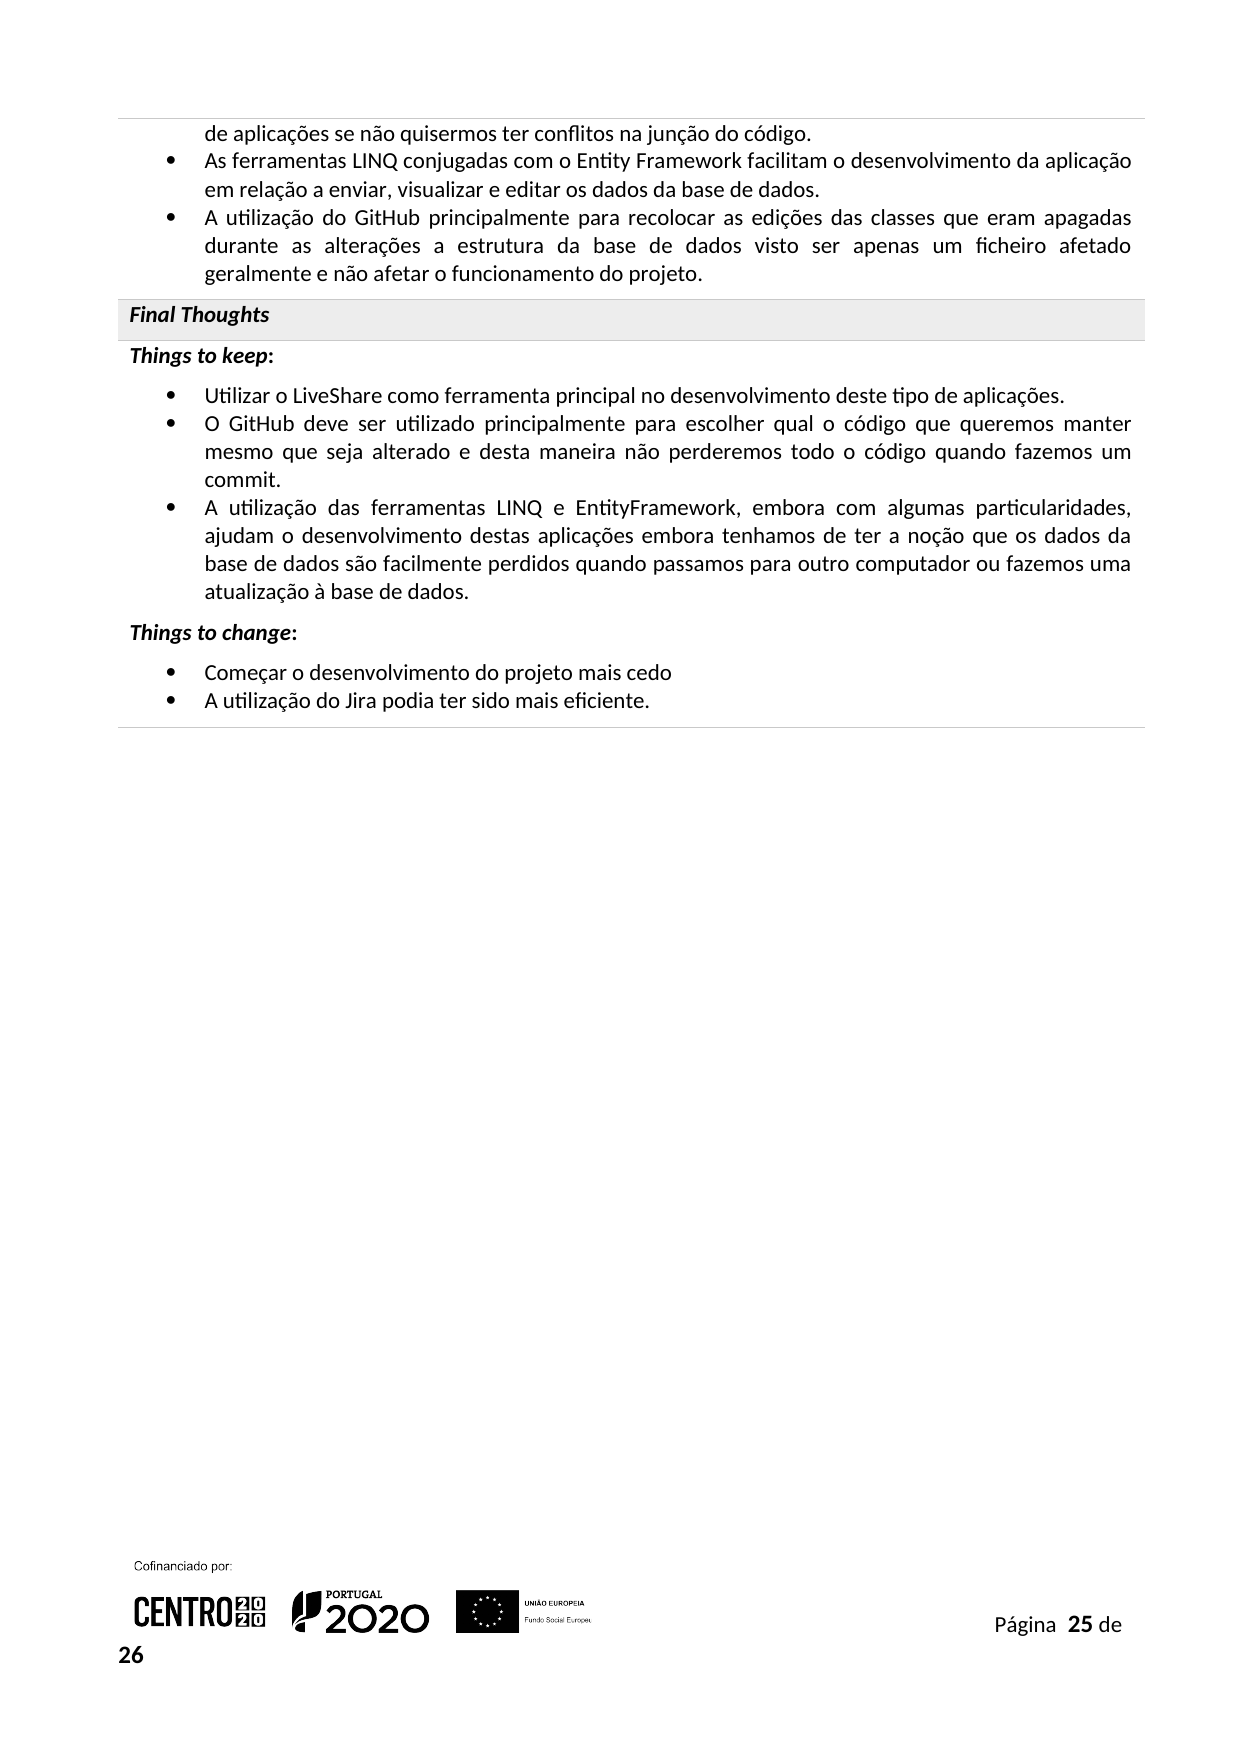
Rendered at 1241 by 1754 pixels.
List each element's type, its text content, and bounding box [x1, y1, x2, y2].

table_cell Final Thoughts [118, 300, 1145, 340]
table_cell Things to keep: Utilizar o LiveShare como ferramenta principal no desenvolvimento deste tipo de aplicações. O GitHub deve ser utilizado principalmente para escolher qual o código que queremos manter mesmo que seja alterado e desta maneira não perderemos todo o código quando fazemos um commit. A utilização das ferramentas LINQ e EntityFramework, embora com algumas particularidades, ajudam o desenvolvimento destas aplicações embora tenhamos de ter a noção que os dados da base de dados são facilmente perdidos quando passamos para outro computador ou fazemos uma atualização à base de dados. Things to change: Começar o desenvolvimento do projeto mais cedo A utilização do Jira podia ter sido mais eficiente. [118, 341, 1145, 727]
picture [134, 1561, 592, 1633]
